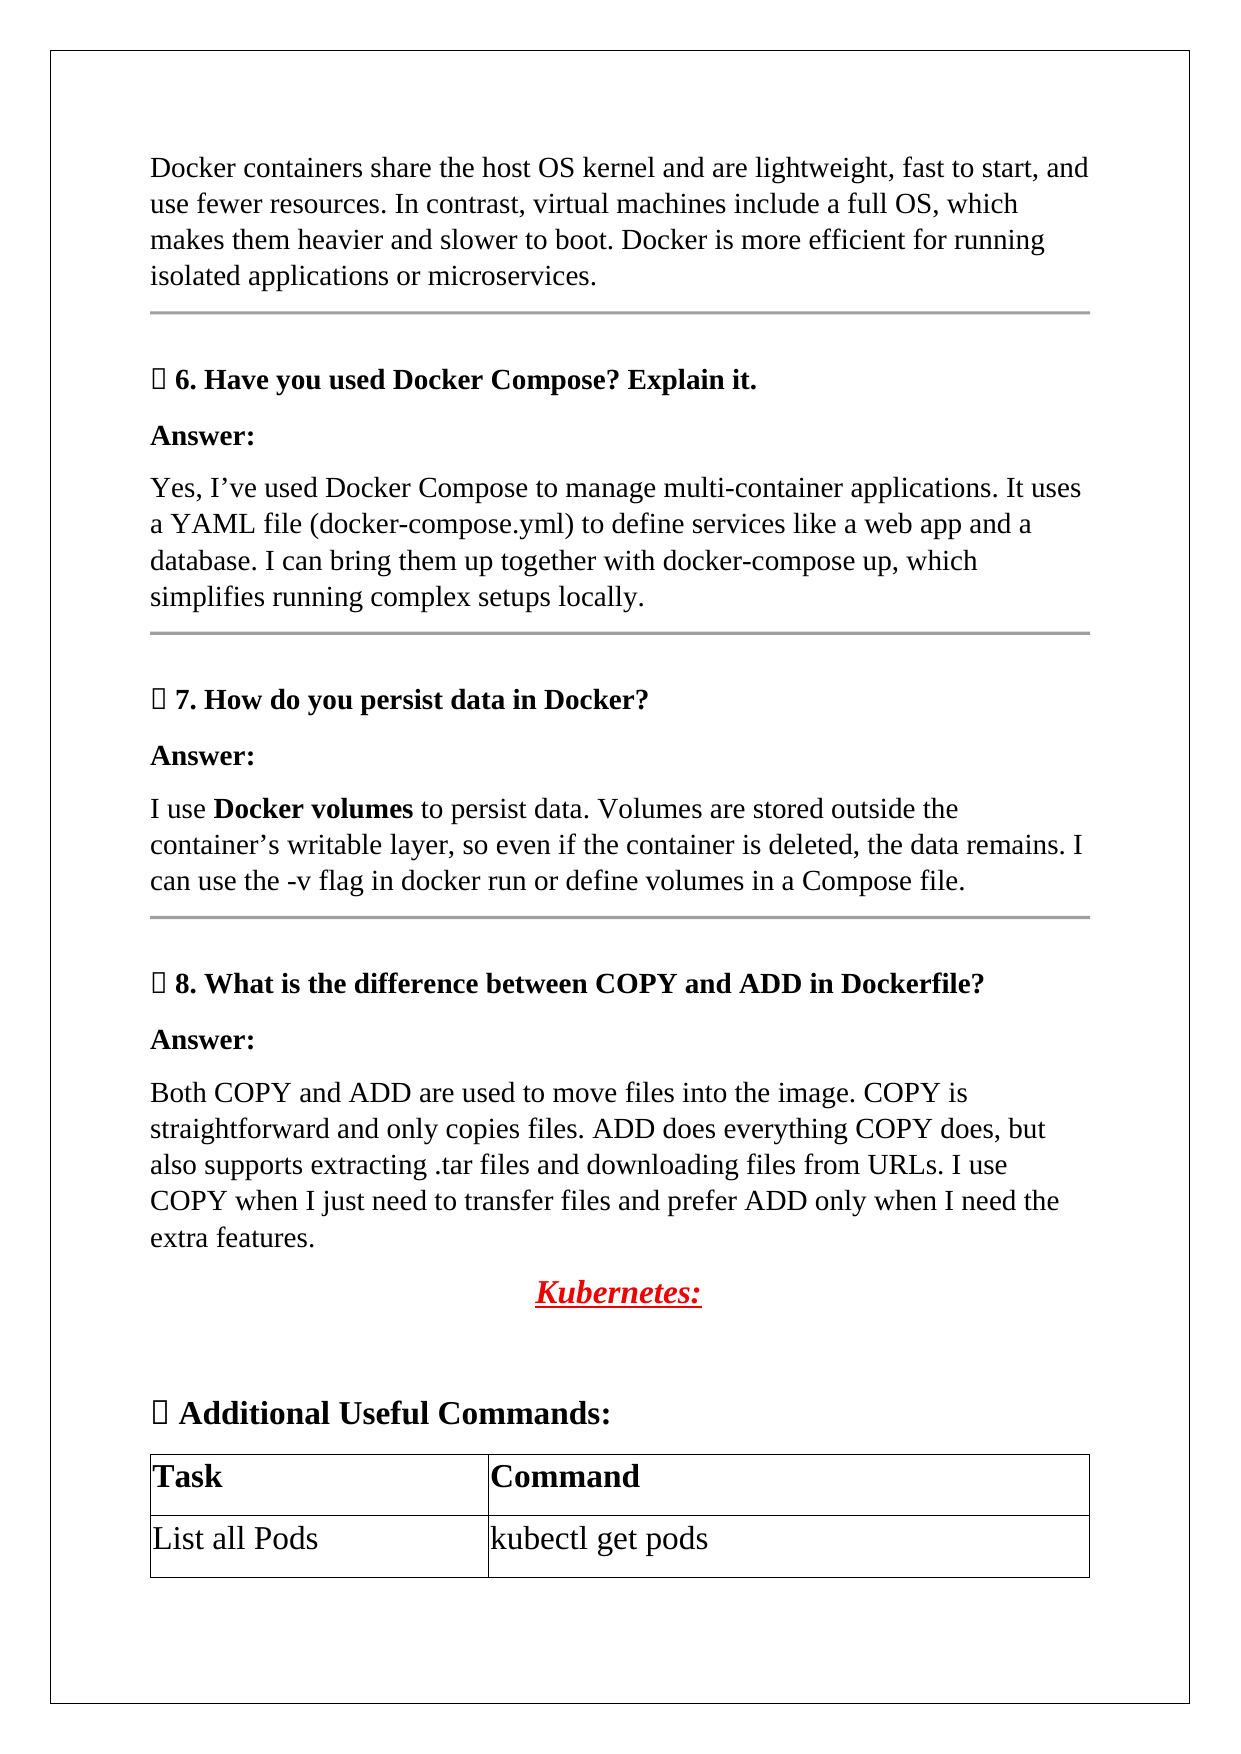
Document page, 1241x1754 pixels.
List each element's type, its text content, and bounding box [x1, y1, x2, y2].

table_cell List all Pods [151, 1516, 488, 1577]
text Both COPY and ADD are used to move files into the image. COPY is straightforward and only copies files. ADD does everything COPY does, but also supports extracting .tar files and downloading files from URLs. I use COPY when I just need to transfer files and prefer ADD only when I need the extra features. [150, 1075, 1090, 1253]
text Docker containers share the host OS kernel and are lightweight, fast to start, and use fewer resources. In contrast, virtual machines include a full OS, which makes them heavier and slower to boot. Docker is more efficient for running isolated applications or microservices. [150, 150, 1090, 292]
text ✅ 8. What is the difference between COPY and ADD in Dockerfile? [150, 963, 1090, 1002]
text Answer: [150, 1022, 1090, 1056]
text Kubernetes: [150, 1272, 1090, 1311]
table_header Task [151, 1455, 488, 1515]
text Answer: [150, 738, 1090, 772]
text Yes, I’ve used Docker Compose to manage multi-container applications. It uses a YAML file (docker-compose.yml) to define services like a web app and a database. I can bring them up together with docker-compose up, which simplifies running complex setups locally. [150, 470, 1090, 612]
text ✅ 6. Have you used Docker Compose? Explain it. [150, 358, 1090, 398]
table_cell kubectl get pods [489, 1516, 1089, 1577]
text Answer: [150, 418, 1090, 451]
text 📁 Additional Useful Commands: [150, 1388, 1090, 1434]
text ✅ 7. How do you persist data in Docker? [150, 678, 1090, 718]
text I use Docker volumes to persist data. Volumes are stored outside the container’s writable layer, so even if the container is deleted, the data remains. I can use the -v flag in docker run or define volumes in a Compose file. [150, 791, 1090, 897]
table_header Command [489, 1455, 1089, 1515]
